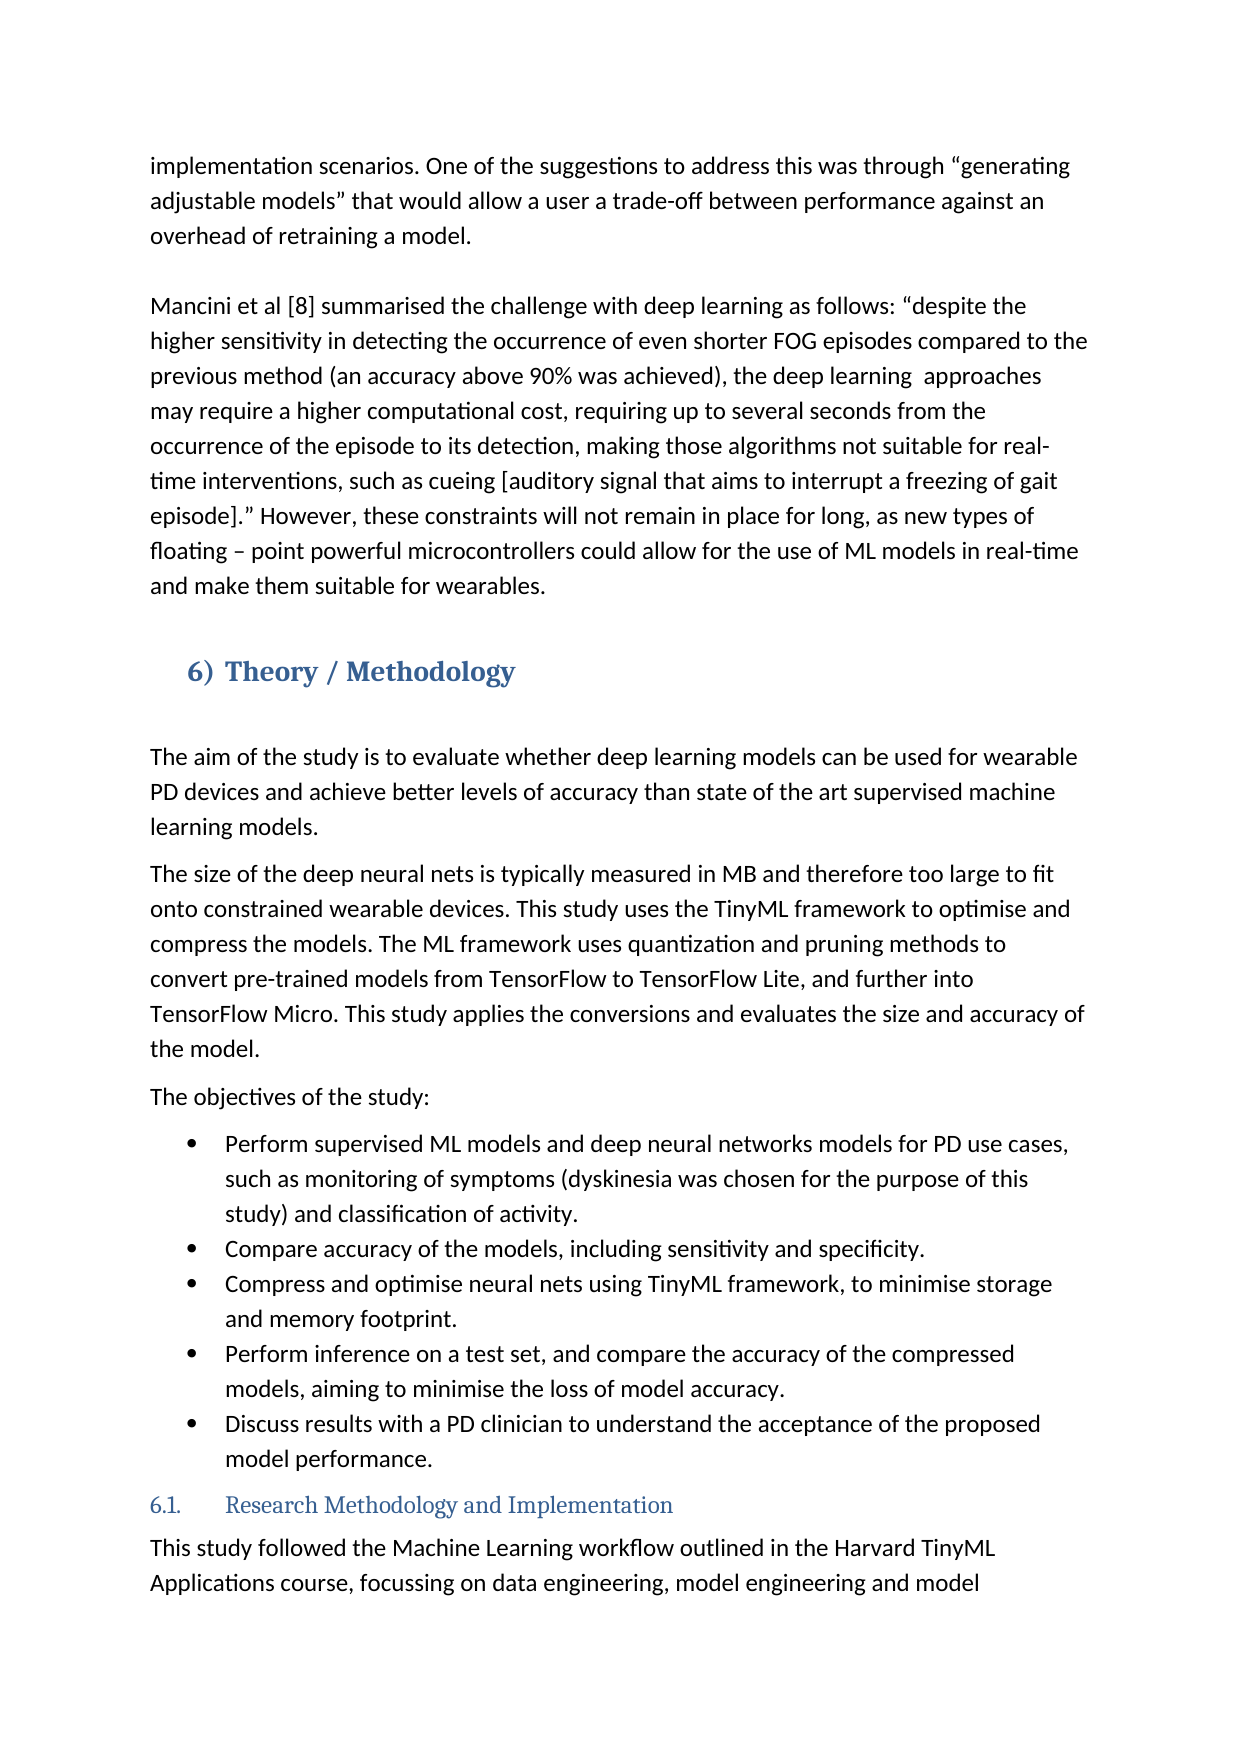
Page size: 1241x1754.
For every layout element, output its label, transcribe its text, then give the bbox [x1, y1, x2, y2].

text The size of the deep neural nets is typically measured in MB and therefore too large to fit onto constrained wearable devices. This study uses the TinyML framework to optimise and compress the models. The ML framework uses quantization and pruning methods to convert pre-trained models from TensorFlow to TensorFlow Lite, and further into TensorFlow Micro. This study applies the conversions and evaluates the size and accuracy of the model. [150, 858, 1090, 1064]
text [150, 150, 1090, 251]
list Perform supervised ML models and deep neural networks models for PD use cases, such as monitoring of symptoms (dyskinesia was chosen for the purpose of this study) and classification of activity. [187, 1128, 1090, 1229]
text The objectives of the study: [150, 1081, 1090, 1112]
text Mancini et al [8] summarised the challenge with deep learning as follows: “despite the higher sensitivity in detecting the occurrence of even shorter FOG episodes compared to the previous method (an accuracy above 90% was achieved), the deep learning approaches may require a higher computational cost, requiring up to several seconds from the occurrence of the episode to its detection, making those algorithms not suitable for real-time interventions, such as cueing [auditory signal that aims to interrupt a freezing of gait episode].” However, these constraints will not remain in place for long, as new types of floating – point powerful microcontrollers could allow for the use of ML models in real-time and make them suitable for wearables. [150, 290, 1090, 601]
text The aim of the study is to evaluate whether deep learning models can be used for wearable PD devices and achieve better levels of accuracy than state of the art supervised machine learning models. [150, 741, 1090, 842]
list Compare accuracy of the models, including sensitivity and specificity. [187, 1233, 1090, 1264]
subtitle Theory / Methodology [187, 655, 1090, 688]
subtitle Research Methodology and Implementation [150, 1491, 1090, 1520]
list Discuss results with a PD clinician to understand the acceptance of the proposed model performance. [187, 1408, 1090, 1474]
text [150, 1532, 1090, 1598]
list Compress and optimise neural nets using TinyML framework, to minimise storage and memory footprint. [187, 1268, 1090, 1334]
list Perform inference on a test set, and compare the accuracy of the compressed models, aiming to minimise the loss of model accuracy. [187, 1338, 1090, 1404]
